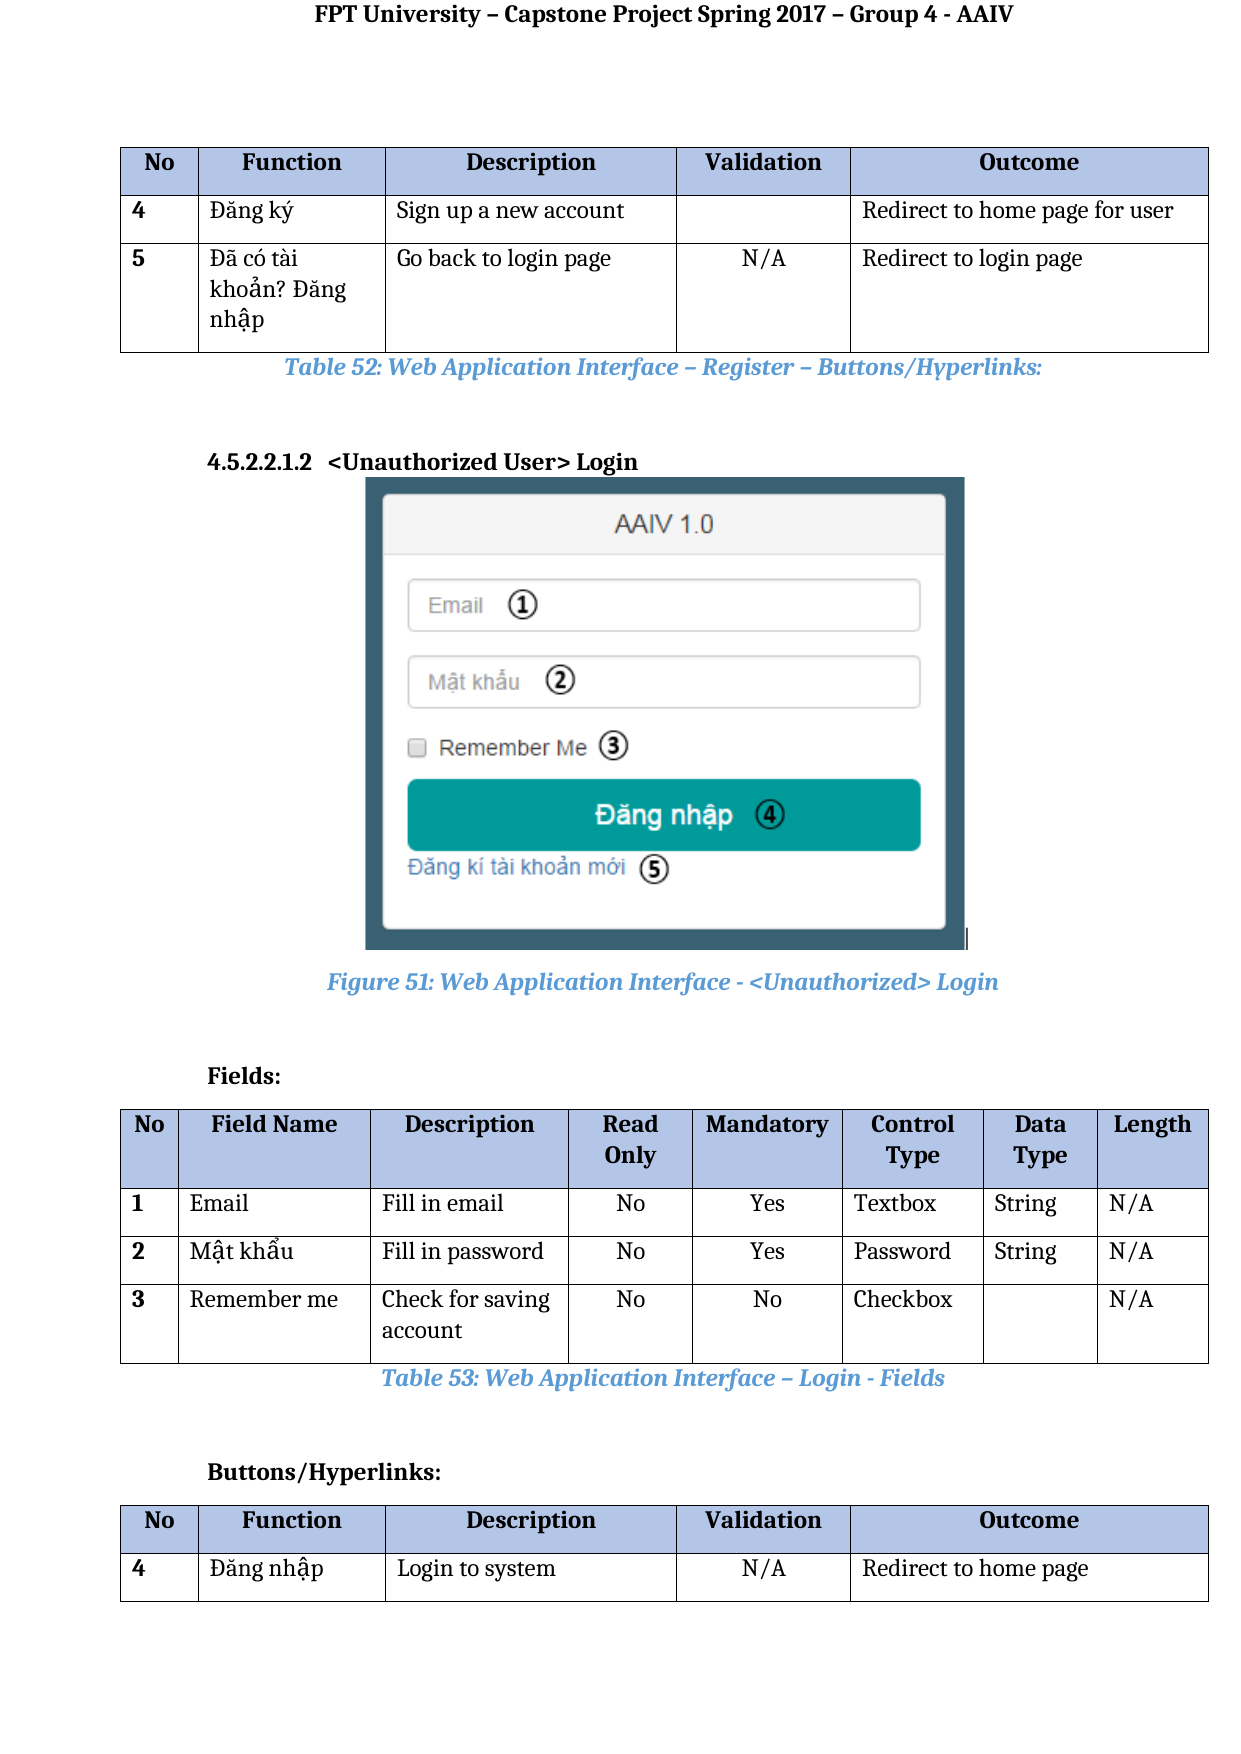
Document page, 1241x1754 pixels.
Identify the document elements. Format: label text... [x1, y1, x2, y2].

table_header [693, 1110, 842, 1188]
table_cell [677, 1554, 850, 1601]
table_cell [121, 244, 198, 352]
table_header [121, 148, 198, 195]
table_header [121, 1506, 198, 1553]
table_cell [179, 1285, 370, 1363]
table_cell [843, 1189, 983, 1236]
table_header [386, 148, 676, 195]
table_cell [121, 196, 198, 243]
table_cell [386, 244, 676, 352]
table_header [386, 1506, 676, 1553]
text Fields: [207, 1062, 1122, 1091]
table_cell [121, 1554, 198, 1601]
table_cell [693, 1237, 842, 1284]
subtitle <Unauthorized User> Login [207, 447, 1122, 476]
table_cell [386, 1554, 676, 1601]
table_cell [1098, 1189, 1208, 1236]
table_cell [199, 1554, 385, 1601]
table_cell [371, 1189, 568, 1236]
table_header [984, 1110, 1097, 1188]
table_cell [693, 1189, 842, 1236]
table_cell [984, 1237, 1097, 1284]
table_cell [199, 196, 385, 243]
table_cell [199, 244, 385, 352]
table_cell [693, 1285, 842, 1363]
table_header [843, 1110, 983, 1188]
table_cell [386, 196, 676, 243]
text Figure 51: Web Application Interface - <Unauthorized> Login [207, 968, 1122, 997]
text Table 53: Web Application Interface – Login - Fields [207, 1364, 1122, 1392]
text Buttons/Hyperlinks: [207, 1458, 1122, 1487]
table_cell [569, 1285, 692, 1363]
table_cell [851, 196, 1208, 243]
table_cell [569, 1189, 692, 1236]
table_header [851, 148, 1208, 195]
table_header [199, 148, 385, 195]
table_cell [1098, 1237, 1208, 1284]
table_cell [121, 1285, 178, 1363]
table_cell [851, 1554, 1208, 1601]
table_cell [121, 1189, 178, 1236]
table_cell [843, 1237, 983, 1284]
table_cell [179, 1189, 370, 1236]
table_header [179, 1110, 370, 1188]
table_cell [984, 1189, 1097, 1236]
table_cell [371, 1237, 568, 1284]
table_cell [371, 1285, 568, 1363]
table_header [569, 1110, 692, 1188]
text Table 52: Web Application Interface – Register – Buttons/Hyperlinks: [207, 353, 1122, 382]
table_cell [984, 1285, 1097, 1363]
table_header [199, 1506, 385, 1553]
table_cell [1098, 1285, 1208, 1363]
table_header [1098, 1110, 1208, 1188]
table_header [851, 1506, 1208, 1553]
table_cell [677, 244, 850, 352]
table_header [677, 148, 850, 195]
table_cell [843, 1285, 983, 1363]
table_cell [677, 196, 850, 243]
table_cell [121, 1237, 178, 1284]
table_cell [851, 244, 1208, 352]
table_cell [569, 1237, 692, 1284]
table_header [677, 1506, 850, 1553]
picture [361, 477, 968, 950]
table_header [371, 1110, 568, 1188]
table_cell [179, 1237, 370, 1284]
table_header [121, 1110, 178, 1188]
